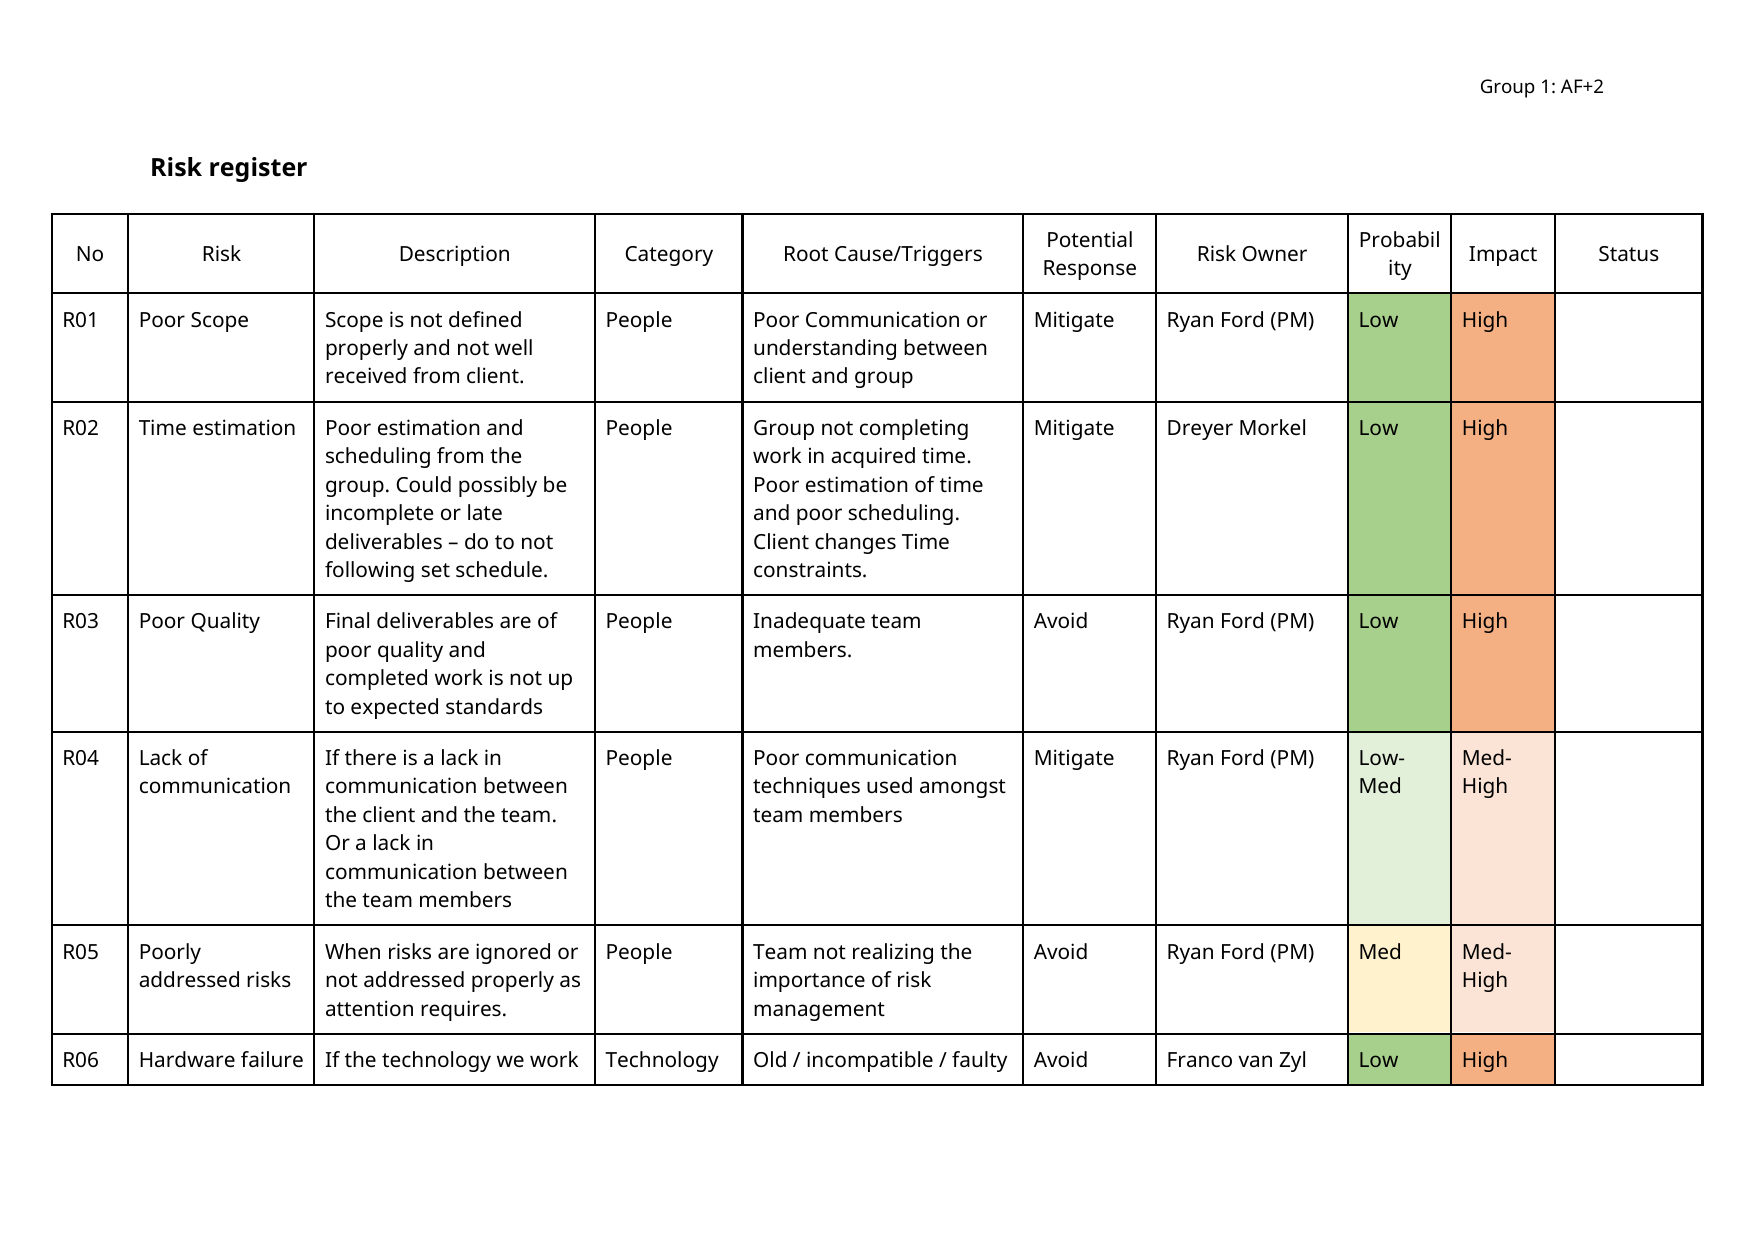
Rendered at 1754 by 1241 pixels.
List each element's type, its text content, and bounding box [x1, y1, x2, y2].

table_cell High [1452, 403, 1554, 594]
table_cell Technology [596, 1035, 741, 1084]
table_cell R06 [53, 1035, 127, 1084]
table_cell High [1452, 1035, 1554, 1084]
table_header Category [596, 215, 741, 292]
table_cell Team not realizing the importance of risk management [744, 926, 1022, 1032]
table_cell Ryan Ford (PM) [1157, 596, 1347, 731]
table_header Description [315, 215, 594, 292]
table_cell Franco van Zyl [1157, 1035, 1347, 1084]
table_cell Avoid [1024, 596, 1155, 731]
table_cell People [596, 926, 741, 1032]
table_cell Low [1349, 1035, 1450, 1084]
table_cell [1556, 926, 1701, 1032]
table_cell Time estimation [129, 403, 313, 594]
table_cell Low [1349, 403, 1450, 594]
table_cell If there is a lack in communication between the client and the team. Or a lack in communication between the team members [315, 733, 594, 924]
table_header Probability [1349, 215, 1450, 292]
table_header Root Cause/Triggers [744, 215, 1022, 292]
table_cell R02 [53, 403, 127, 594]
table_cell Poor Quality [129, 596, 313, 731]
table_cell People [596, 596, 741, 731]
table_cell Scope is not defined properly and not well received from client. [315, 294, 594, 401]
table_cell [1556, 596, 1701, 731]
table_cell R01 [53, 294, 127, 401]
table_cell People [596, 403, 741, 594]
table_cell People [596, 733, 741, 924]
table_cell Poor estimation and scheduling from the group. Could possibly be incomplete or late deliverables – do to not following set schedule. [315, 403, 594, 594]
table_cell Ryan Ford (PM) [1157, 733, 1347, 924]
table_cell Low-Med [1349, 733, 1450, 924]
table_cell People [596, 294, 741, 401]
table_cell Poor communication techniques used amongst team members [744, 733, 1022, 924]
table_cell Avoid [1024, 926, 1155, 1032]
text Risk register [150, 150, 1604, 184]
table_cell R04 [53, 733, 127, 924]
table_cell When risks are ignored or not addressed properly as attention requires. [315, 926, 594, 1032]
table_cell Dreyer Morkel [1157, 403, 1347, 594]
table_cell Low [1349, 596, 1450, 731]
table_cell High [1452, 294, 1554, 401]
table_cell [1556, 294, 1701, 401]
table_cell Hardware failure [129, 1035, 313, 1084]
table_cell Med-High [1452, 926, 1554, 1032]
table_cell Avoid [1024, 1035, 1155, 1084]
table_header Risk [129, 215, 313, 292]
table_header Status [1556, 215, 1701, 292]
table_cell R03 [53, 596, 127, 731]
table_cell Med-High [1452, 733, 1554, 924]
table_cell Poorly addressed risks [129, 926, 313, 1032]
table_cell Ryan Ford (PM) [1157, 294, 1347, 401]
table_cell Lack of communication [129, 733, 313, 924]
table_cell Final deliverables are of poor quality and completed work is not up to expected standards [315, 596, 594, 731]
table_cell [1556, 733, 1701, 924]
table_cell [744, 1035, 1022, 1084]
table_cell High [1452, 596, 1554, 731]
table_cell [1556, 403, 1701, 594]
table_cell Poor Communication or understanding between client and group [744, 294, 1022, 401]
table_cell Mitigate [1024, 294, 1155, 401]
table_header Impact [1452, 215, 1554, 292]
table_cell Mitigate [1024, 733, 1155, 924]
table_cell Inadequate team members. [744, 596, 1022, 731]
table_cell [315, 1035, 594, 1084]
table_cell Poor Scope [129, 294, 313, 401]
table_cell Ryan Ford (PM) [1157, 926, 1347, 1032]
table_cell Group not completing work in acquired time. Poor estimation of time and poor scheduling. Client changes Time constraints. [744, 403, 1022, 594]
table_cell R05 [53, 926, 127, 1032]
table_cell Mitigate [1024, 403, 1155, 594]
table_cell Med [1349, 926, 1450, 1032]
table_cell Low [1349, 294, 1450, 401]
table_header No [53, 215, 127, 292]
table_header Risk Owner [1157, 215, 1347, 292]
table_header Potential Response [1024, 215, 1155, 292]
table_cell [1556, 1035, 1701, 1084]
